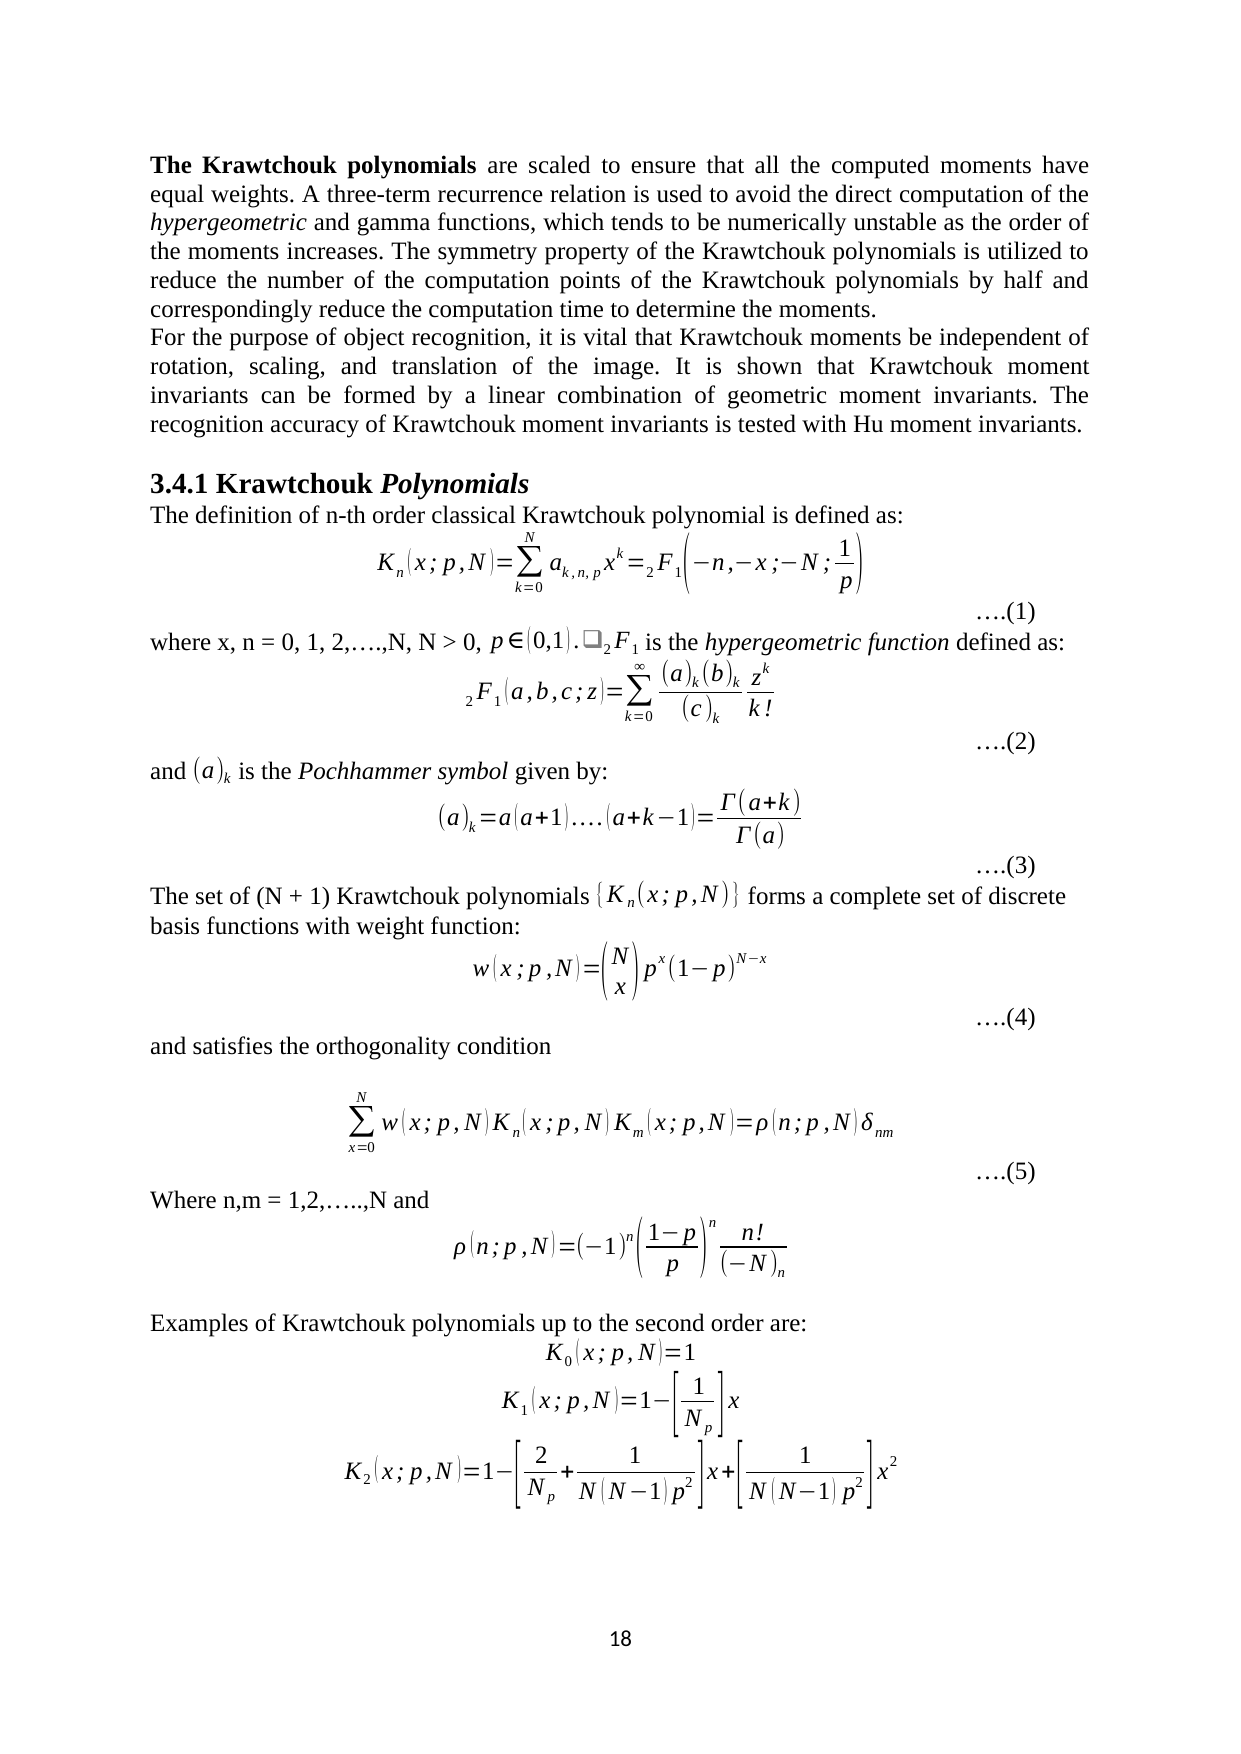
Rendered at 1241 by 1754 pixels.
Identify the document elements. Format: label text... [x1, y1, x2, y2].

text 3.4.1 Krawtchouk Polynomials [150, 466, 1090, 500]
text ….(4) [150, 1002, 1090, 1031]
text and satisfies the orthogonality condition [150, 1031, 1090, 1060]
text and is the Pochhammer symbol given by: [150, 755, 1090, 787]
text Where n,m = 1,2,…..,N and [150, 1185, 1090, 1213]
text The set of (N + 1) Krawtchouk polynomials forms a complete set of discrete basis functions with weight function: [150, 879, 1090, 940]
text ….(1) [150, 596, 1090, 625]
text The definition of n-th order classical Krawtchouk polynomial is defined as: [150, 500, 1090, 528]
text The Krawtchouk polynomials are scaled to ensure that all the computed moments have equal weights. A three-term recurrence relation is used to avoid the direct computation of the hypergeometric and gamma functions, which tends to be numerically unstable as the order of the moments increases. The symmetry property of the Krawtchouk polynomials is utilized to reduce the number of the computation points of the Krawtchouk polynomials by half and correspondingly reduce the computation time to determine the moments. [150, 150, 1090, 322]
text For the purpose of object recognition, it is vital that Krawtchouk moments be independent of rotation, scaling, and translation of the image. It is shown that Krawtchouk moment invariants can be formed by a linear combination of geometric moment invariants. The recognition accuracy of Krawtchouk moment invariants is tested with Hu moment invariants. [150, 322, 1090, 437]
text ….(5) [150, 1156, 1090, 1185]
text Examples of Krawtchouk polynomials up to the second order are: [150, 1308, 1090, 1337]
text ….(3) [150, 851, 1090, 879]
text where x, n = 0, 1, 2,….,N, N > 0, is the hypergeometric function defined as: [150, 625, 1090, 657]
text ….(2) [150, 726, 1090, 755]
